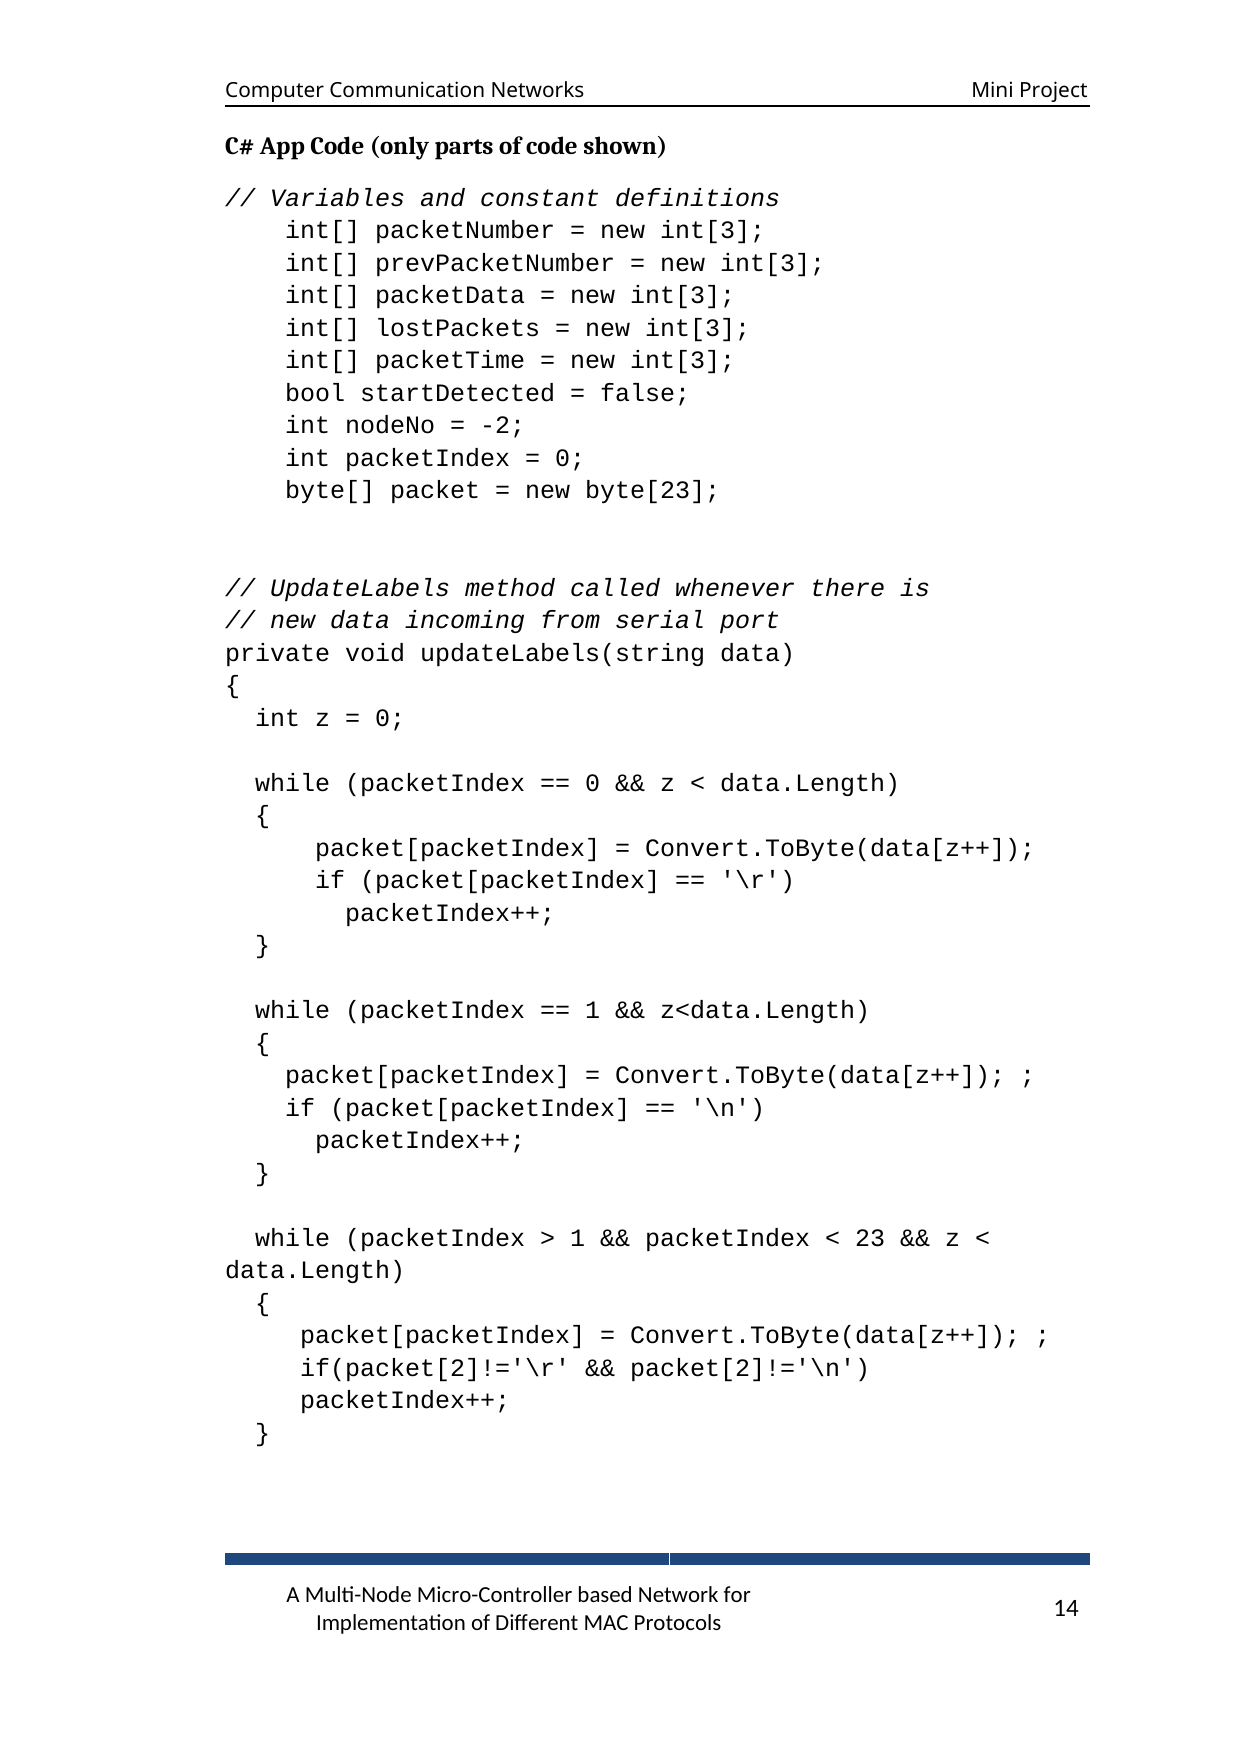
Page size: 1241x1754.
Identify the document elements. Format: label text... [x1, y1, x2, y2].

text } [225, 933, 1090, 961]
text int[] packetTime = new int[3]; [225, 348, 1090, 376]
text { [225, 1031, 1090, 1059]
text } [225, 1161, 1090, 1189]
text while (packetIndex == 0 && z < data.Length) [225, 771, 1090, 799]
text packetIndex++; [225, 1128, 1090, 1156]
text // Variables and constant definitions [225, 186, 1090, 214]
text while (packetIndex == 1 && z<data.Length) [225, 998, 1090, 1026]
text while (packetIndex > 1 && packetIndex < 23 && z < data.Length) [225, 1226, 1090, 1286]
text } [225, 1421, 1090, 1449]
text byte[] packet = new byte[23]; [225, 478, 1090, 506]
text int[] prevPacketNumber = new int[3]; [225, 251, 1090, 279]
text if (packet[packetIndex] == '\n') [225, 1096, 1090, 1124]
text { [225, 803, 1090, 831]
text { [225, 673, 1090, 701]
text private void updateLabels(string data) [225, 641, 1090, 669]
text // UpdateLabels method called whenever there is [225, 576, 1090, 604]
text int nodeNo = -2; [225, 413, 1090, 441]
text packet[packetIndex] = Convert.ToByte(data[z++]); ; [225, 1063, 1090, 1091]
text C# App Code (only parts of code shown) [225, 132, 1090, 161]
text { [225, 1291, 1090, 1319]
text bool startDetected = false; [225, 381, 1090, 409]
text int[] packetNumber = new int[3]; [225, 218, 1090, 246]
text packet[packetIndex] = Convert.ToByte(data[z++]); ; [225, 1323, 1090, 1351]
text int z = 0; [225, 706, 1090, 734]
text packetIndex++; [225, 901, 1090, 929]
text if (packet[packetIndex] == '\r') [225, 868, 1090, 896]
text int[] lostPackets = new int[3]; [225, 316, 1090, 344]
text int[] packetData = new int[3]; [225, 283, 1090, 311]
text packetIndex++; [225, 1388, 1090, 1416]
text int packetIndex = 0; [225, 446, 1090, 474]
text // new data incoming from serial port [225, 608, 1090, 636]
text packet[packetIndex] = Convert.ToByte(data[z++]); [225, 836, 1090, 864]
text if(packet[2]!='\r' && packet[2]!='\n') [225, 1356, 1090, 1384]
